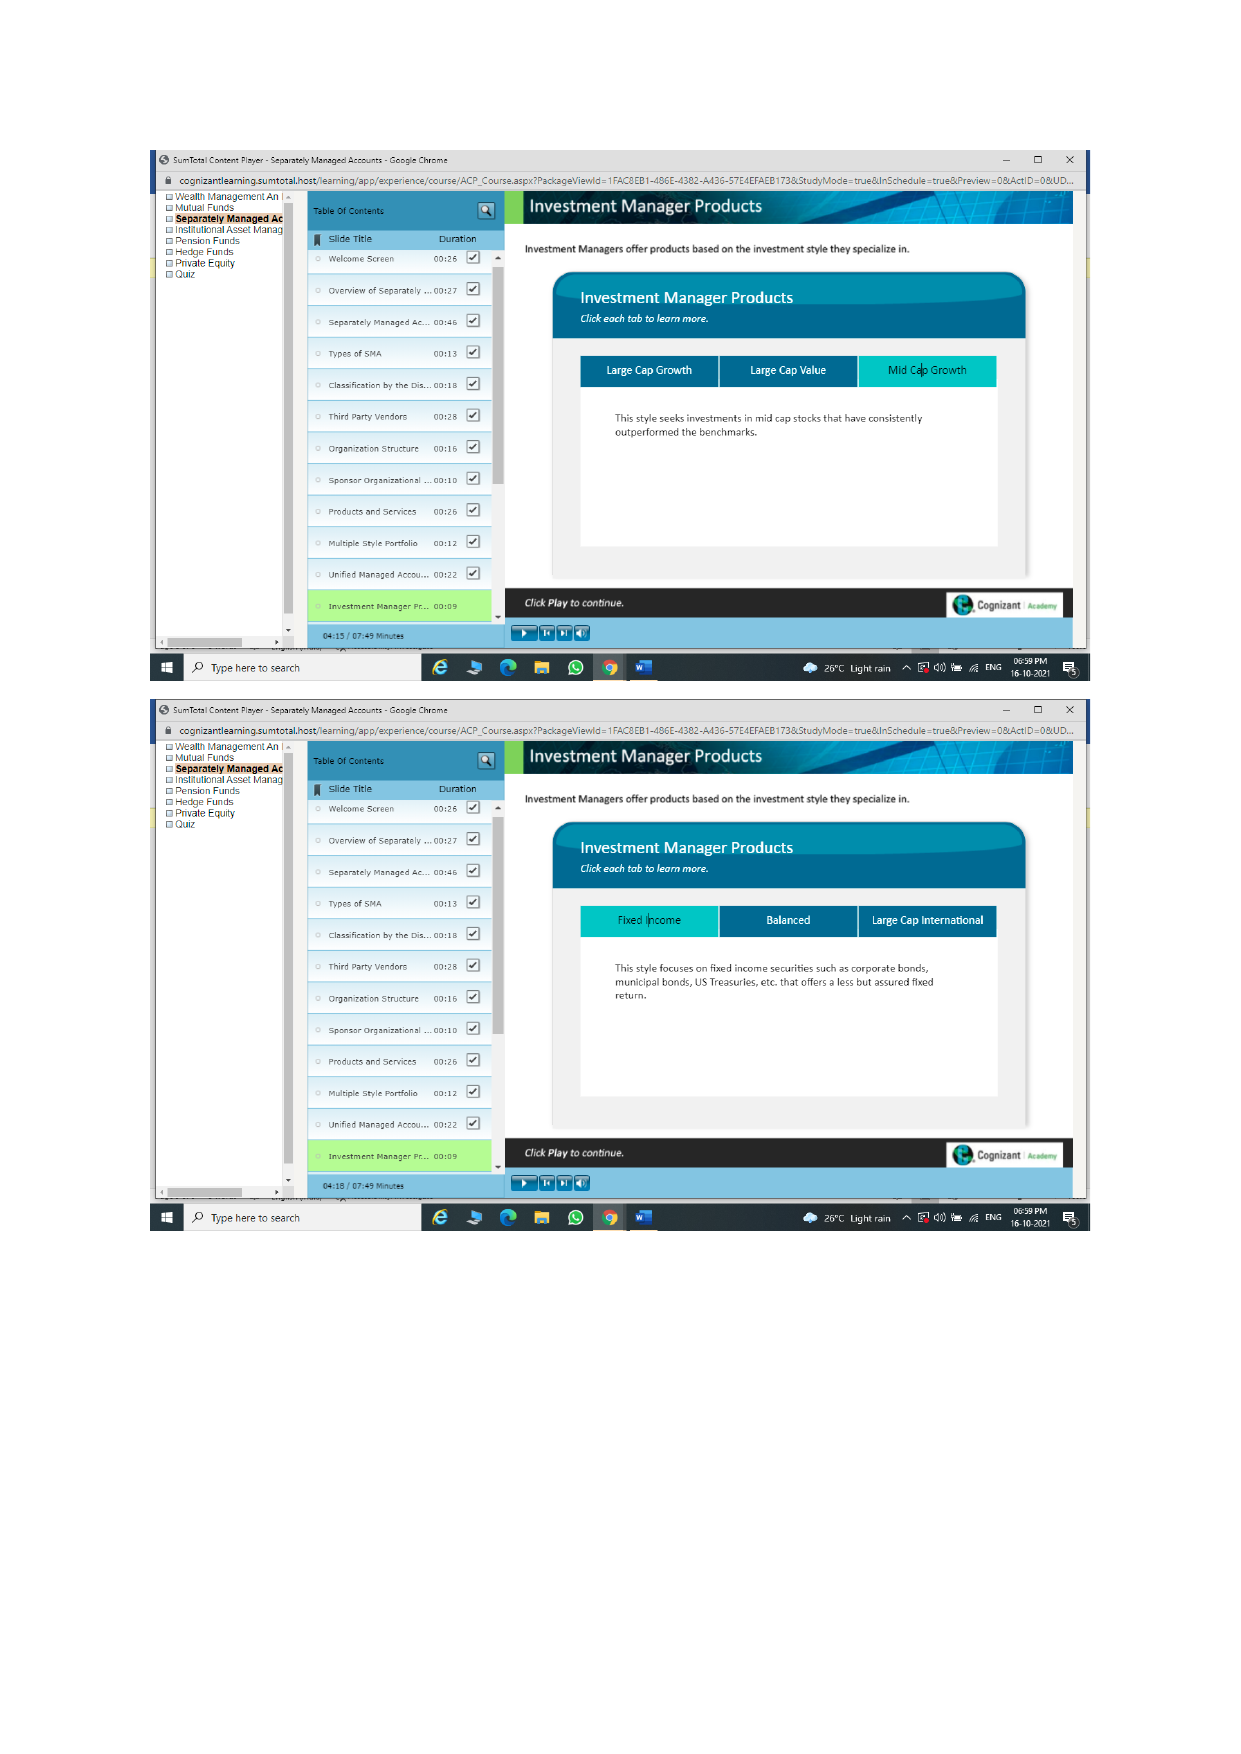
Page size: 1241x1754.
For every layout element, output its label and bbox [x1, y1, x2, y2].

picture [150, 699, 1091, 1231]
picture [150, 150, 1091, 681]
